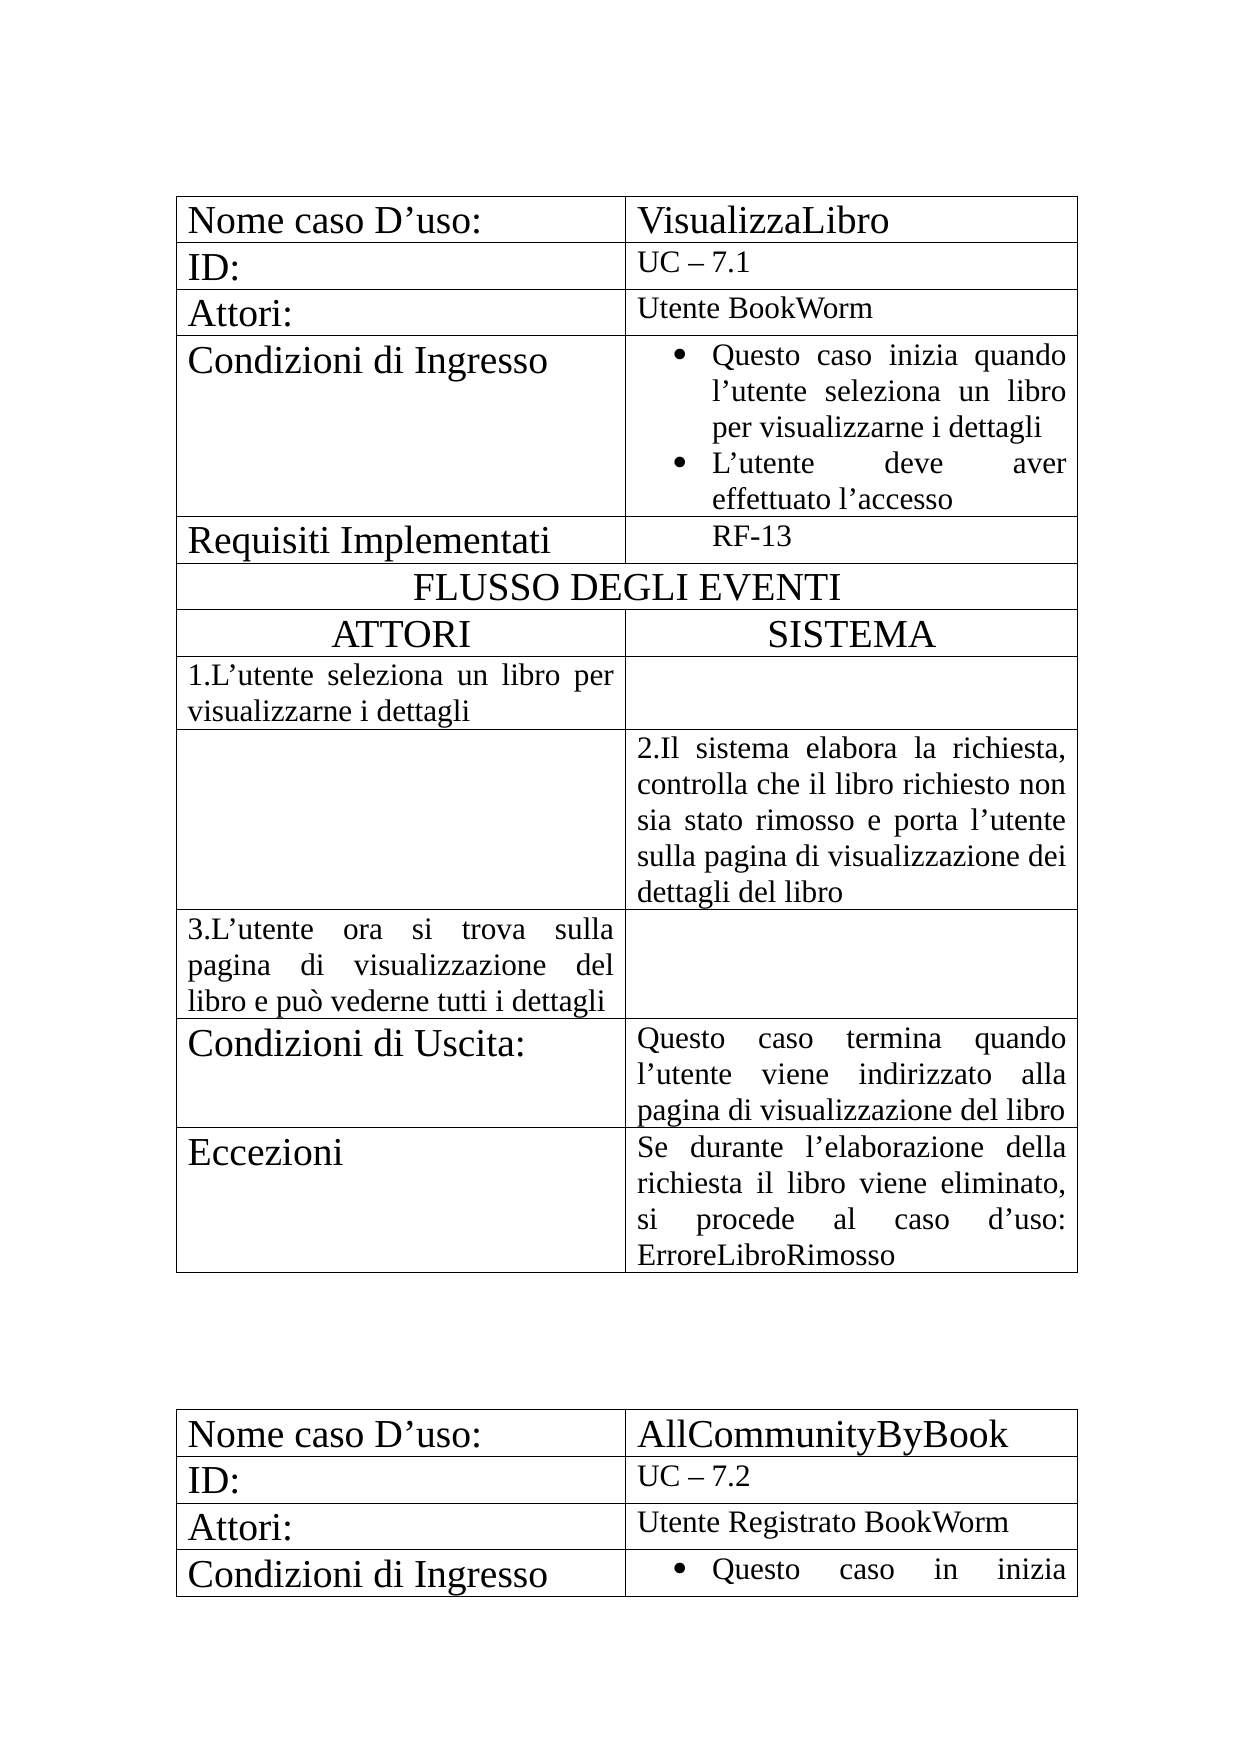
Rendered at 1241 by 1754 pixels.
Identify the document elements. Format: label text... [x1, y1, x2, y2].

table_cell ATTORI [177, 610, 625, 656]
table_cell Condizioni di Ingresso [177, 336, 625, 516]
table_header VisualizzaLibro [626, 197, 1077, 242]
table_header Nome caso D’uso: [177, 197, 625, 242]
table_cell FLUSSO DEGLI EVENTI [177, 564, 1077, 609]
table_cell [626, 657, 1077, 728]
table_header Nome caso D’uso: [177, 1410, 625, 1456]
table_cell 3.L’utente ora si trova sulla pagina di visualizzazione del libro e può vederne tutti i dettagli [177, 910, 625, 1018]
table_cell Utente BookWorm [626, 290, 1077, 335]
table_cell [626, 1550, 1077, 1596]
table_header AllCommunityByBook [626, 1410, 1077, 1456]
table_cell Questo caso inizia quando l’utente seleziona un libro per visualizzarne i dettagli L’utente deve aver effettuato l’accesso [626, 336, 1077, 516]
table_cell Attori: [177, 290, 625, 335]
table_cell Eccezioni [177, 1128, 625, 1272]
table_cell ID: [177, 243, 625, 289]
table_cell Questo caso termina quando l’utente viene indirizzato alla pagina di visualizzazione del libro [626, 1019, 1077, 1127]
table_cell UC – 7.2 [626, 1457, 1077, 1502]
table_cell [626, 910, 1077, 1018]
table_cell ID: [177, 1457, 625, 1502]
table_cell UC – 7.1 [626, 243, 1077, 289]
table_cell 2.Il sistema elabora la richiesta, controlla che il libro richiesto non sia stato rimosso e porta l’utente sulla pagina di visualizzazione dei dettagli del libro [626, 730, 1077, 909]
table_cell Utente Registrato BookWorm [626, 1504, 1077, 1549]
table_cell Attori: [177, 1504, 625, 1549]
table_cell Condizioni di Uscita: [177, 1019, 625, 1127]
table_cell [177, 1550, 625, 1596]
table_cell SISTEMA [626, 610, 1077, 656]
table_cell [177, 730, 625, 909]
table_cell 1.L’utente seleziona un libro per visualizzarne i dettagli [177, 657, 625, 728]
table_cell Se durante l’elaborazione della richiesta il libro viene eliminato, si procede al caso d’uso: ErroreLibroRimosso [626, 1128, 1077, 1272]
table_cell RF-13 [626, 517, 1077, 562]
table_cell Requisiti Implementati [177, 517, 625, 562]
